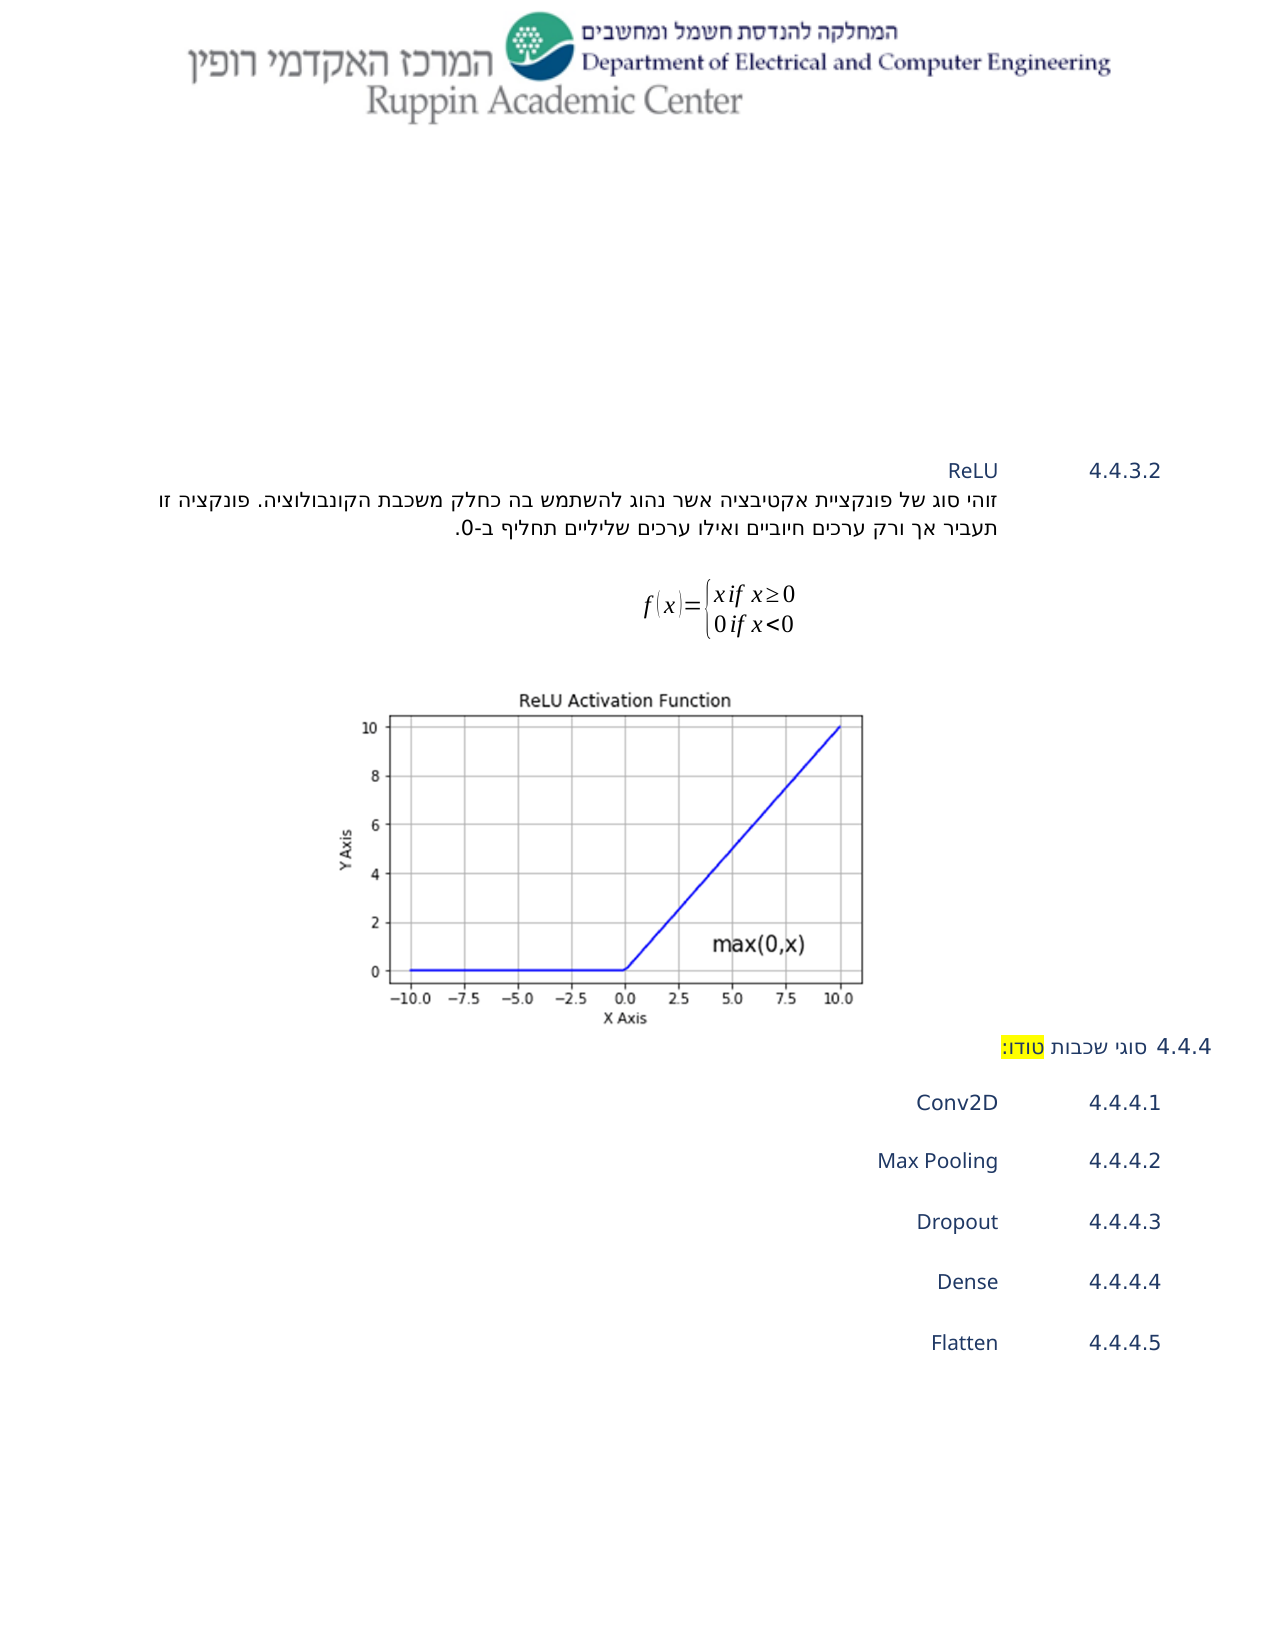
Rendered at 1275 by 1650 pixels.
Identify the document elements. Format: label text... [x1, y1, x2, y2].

list Flatten [112, 1328, 1089, 1356]
list Max Pooling [112, 1146, 1089, 1175]
list סוגי שכבות טודו: [112, 1034, 1156, 1059]
list ReLU [112, 456, 1089, 484]
picture [327, 681, 885, 1036]
list Dropout [112, 1207, 1089, 1235]
list Dense [112, 1267, 1089, 1296]
list Conv2D [112, 1091, 1089, 1115]
picture [150, 9, 1125, 128]
text זוהי סוג של פונקציית אקטיבציה אשר נהוג להשתמש בה כחלק משכבת הקונבולוציה. פונקציה זו תעביר אך ורק ערכים חיוביים ואילו ערכים שליליים תחליף ב-0. [112, 488, 999, 574]
